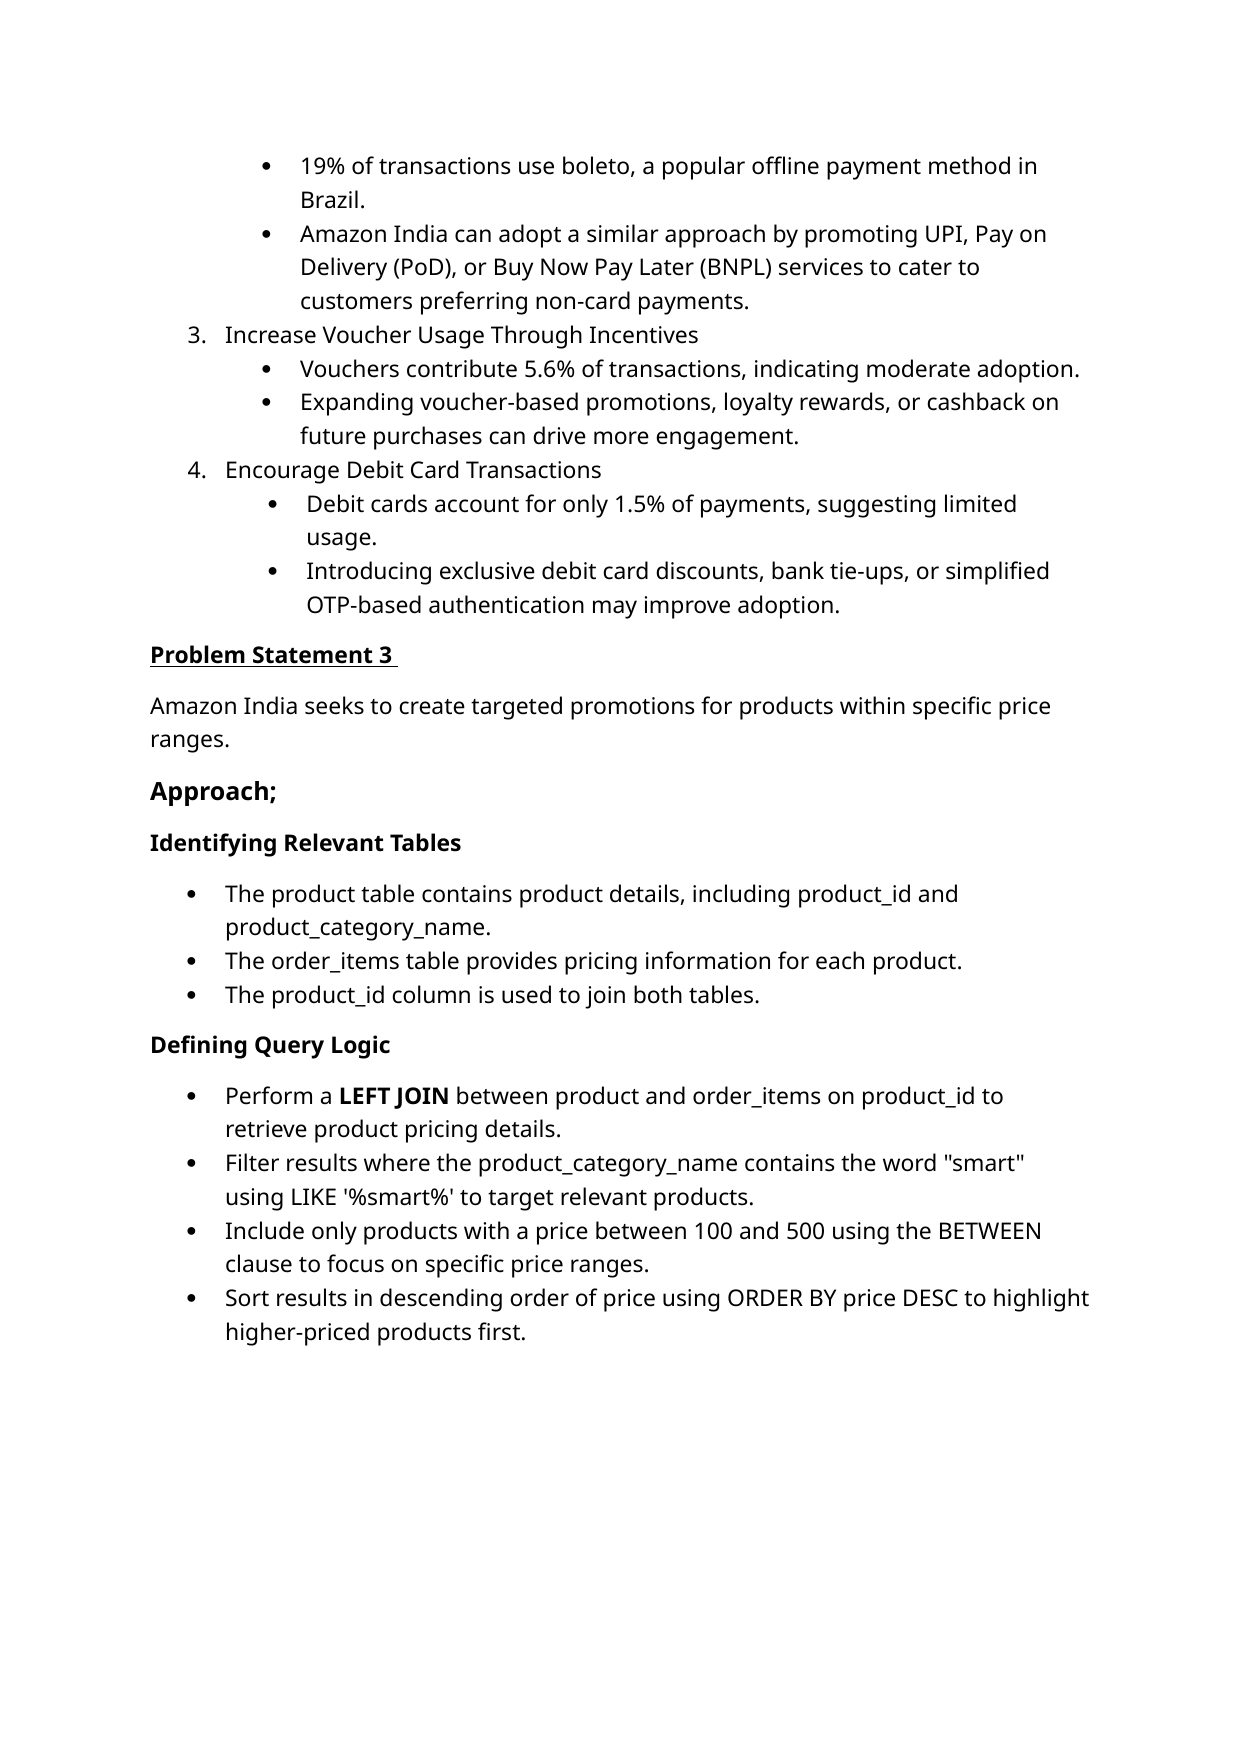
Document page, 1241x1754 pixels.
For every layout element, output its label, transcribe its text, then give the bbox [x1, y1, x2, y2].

text Approach; [150, 774, 1090, 808]
text Problem Statement 3 [150, 639, 1090, 670]
list The order_items table provides pricing information for each product. [187, 945, 1090, 976]
list Introducing exclusive debit card discounts, bank tie-ups, or simplified OTP-based authentication may improve adoption. [269, 555, 1090, 620]
list Perform a LEFT JOIN between product and order_items on product_id to retrieve product pricing details. [187, 1080, 1090, 1145]
list Amazon India can adopt a similar approach by promoting UPI, Pay on Delivery (PoD), or Buy Now Pay Later (BNPL) services to cater to customers preferring non-card payments. [262, 217, 1090, 316]
list The product table contains product details, including product_id and product_category_name. [187, 878, 1090, 943]
text Defining Query Logic [150, 1029, 1090, 1061]
list Expanding voucher-based promotions, loyalty rewards, or cashback on future purchases can drive more engagement. [262, 386, 1090, 451]
list Sort results in descending order of price using ORDER BY price DESC to highlight higher-priced products first. [187, 1282, 1090, 1347]
list Filter results where the product_category_name contains the word "smart" using LIKE '%smart%' to target relevant products. [187, 1147, 1090, 1212]
text Identifying Relevant Tables [150, 827, 1090, 858]
list Include only products with a price between 100 and 500 using the BETWEEN clause to focus on specific price ranges. [187, 1215, 1090, 1280]
list Encourage Debit Card Transactions [187, 454, 1090, 485]
list Increase Voucher Usage Through Incentives [187, 319, 1090, 350]
list Vouchers contribute 5.6% of transactions, indicating moderate adoption. [262, 352, 1090, 384]
text Amazon India seeks to create targeted promotions for products within specific price ranges. [150, 689, 1090, 754]
list The product_id column is used to join both tables. [187, 979, 1090, 1010]
list Debit cards account for only 1.5% of payments, suggesting limited usage. [269, 487, 1090, 552]
list 19% of transactions use boleto, a popular offline payment method in Brazil. [262, 150, 1090, 215]
